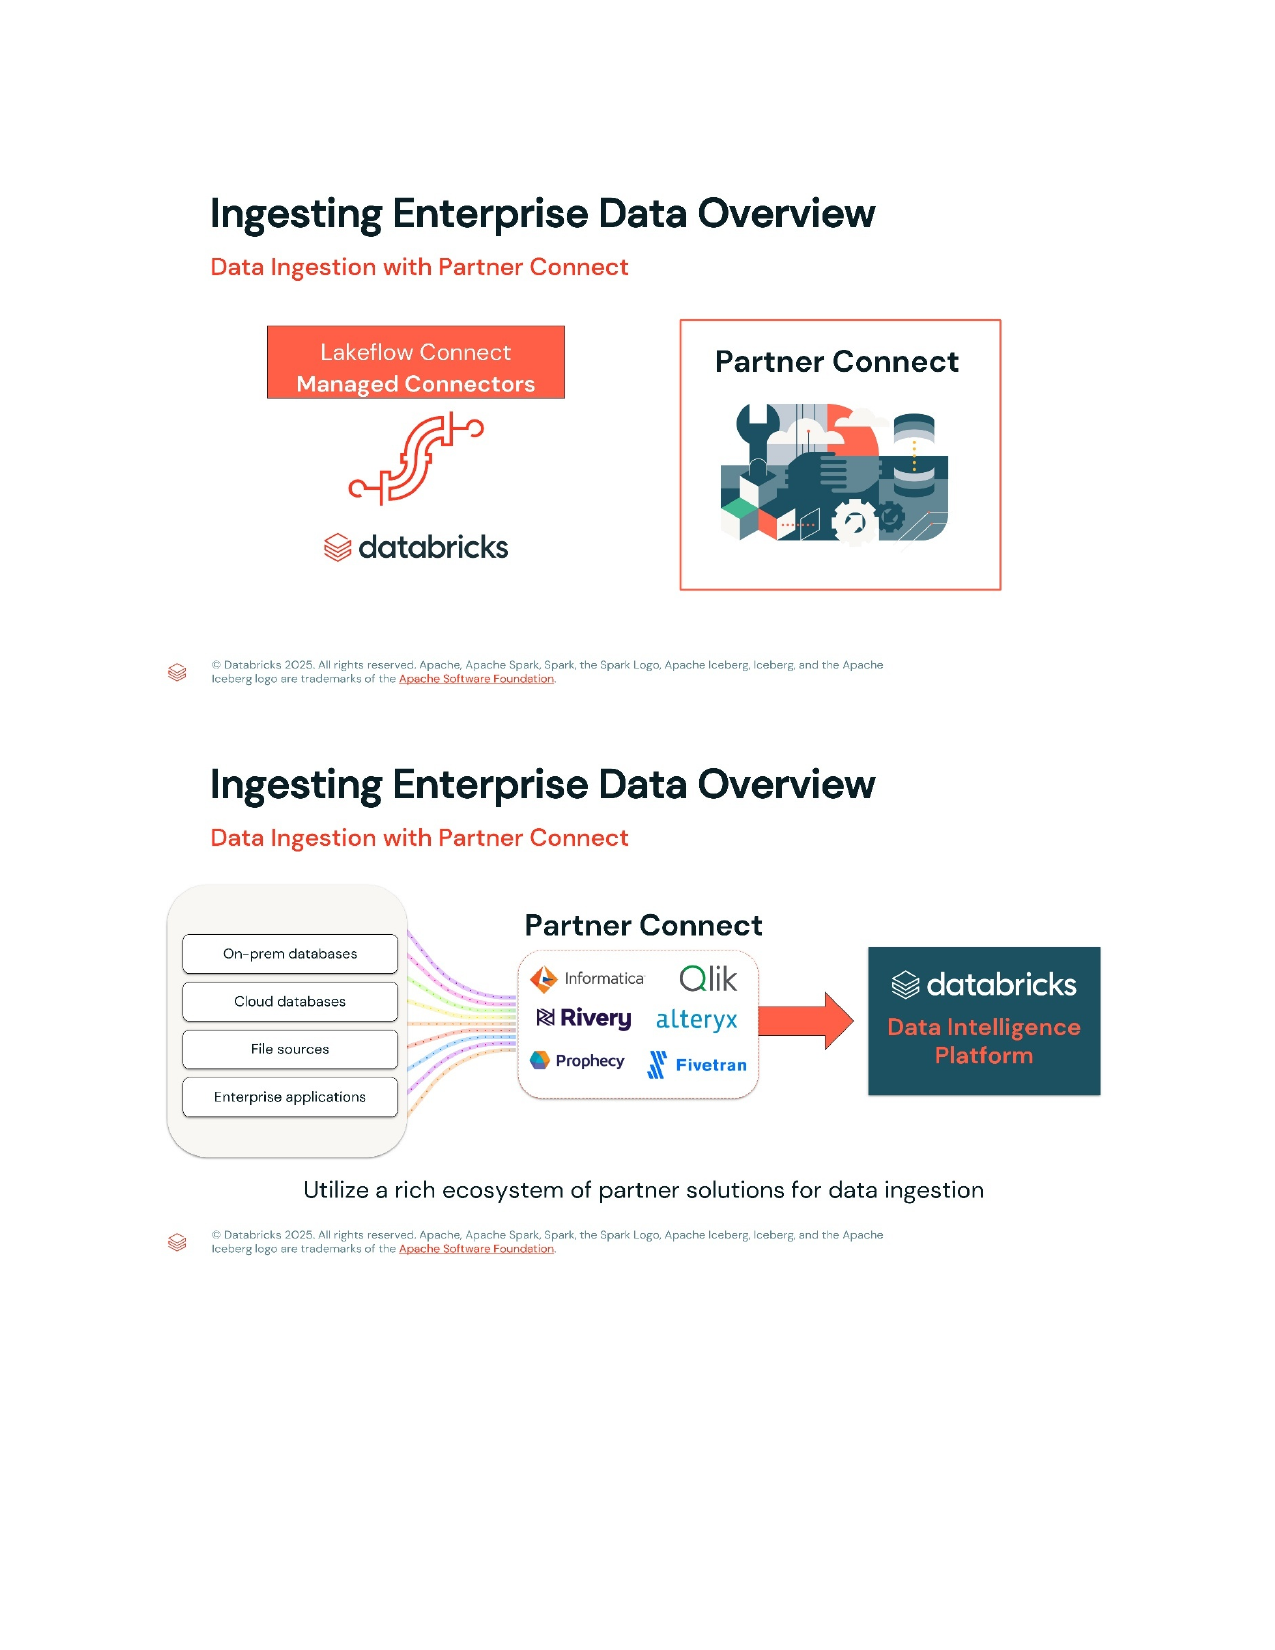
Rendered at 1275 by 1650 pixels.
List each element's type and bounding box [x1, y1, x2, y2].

picture [150, 720, 1125, 1269]
picture [150, 150, 1125, 699]
